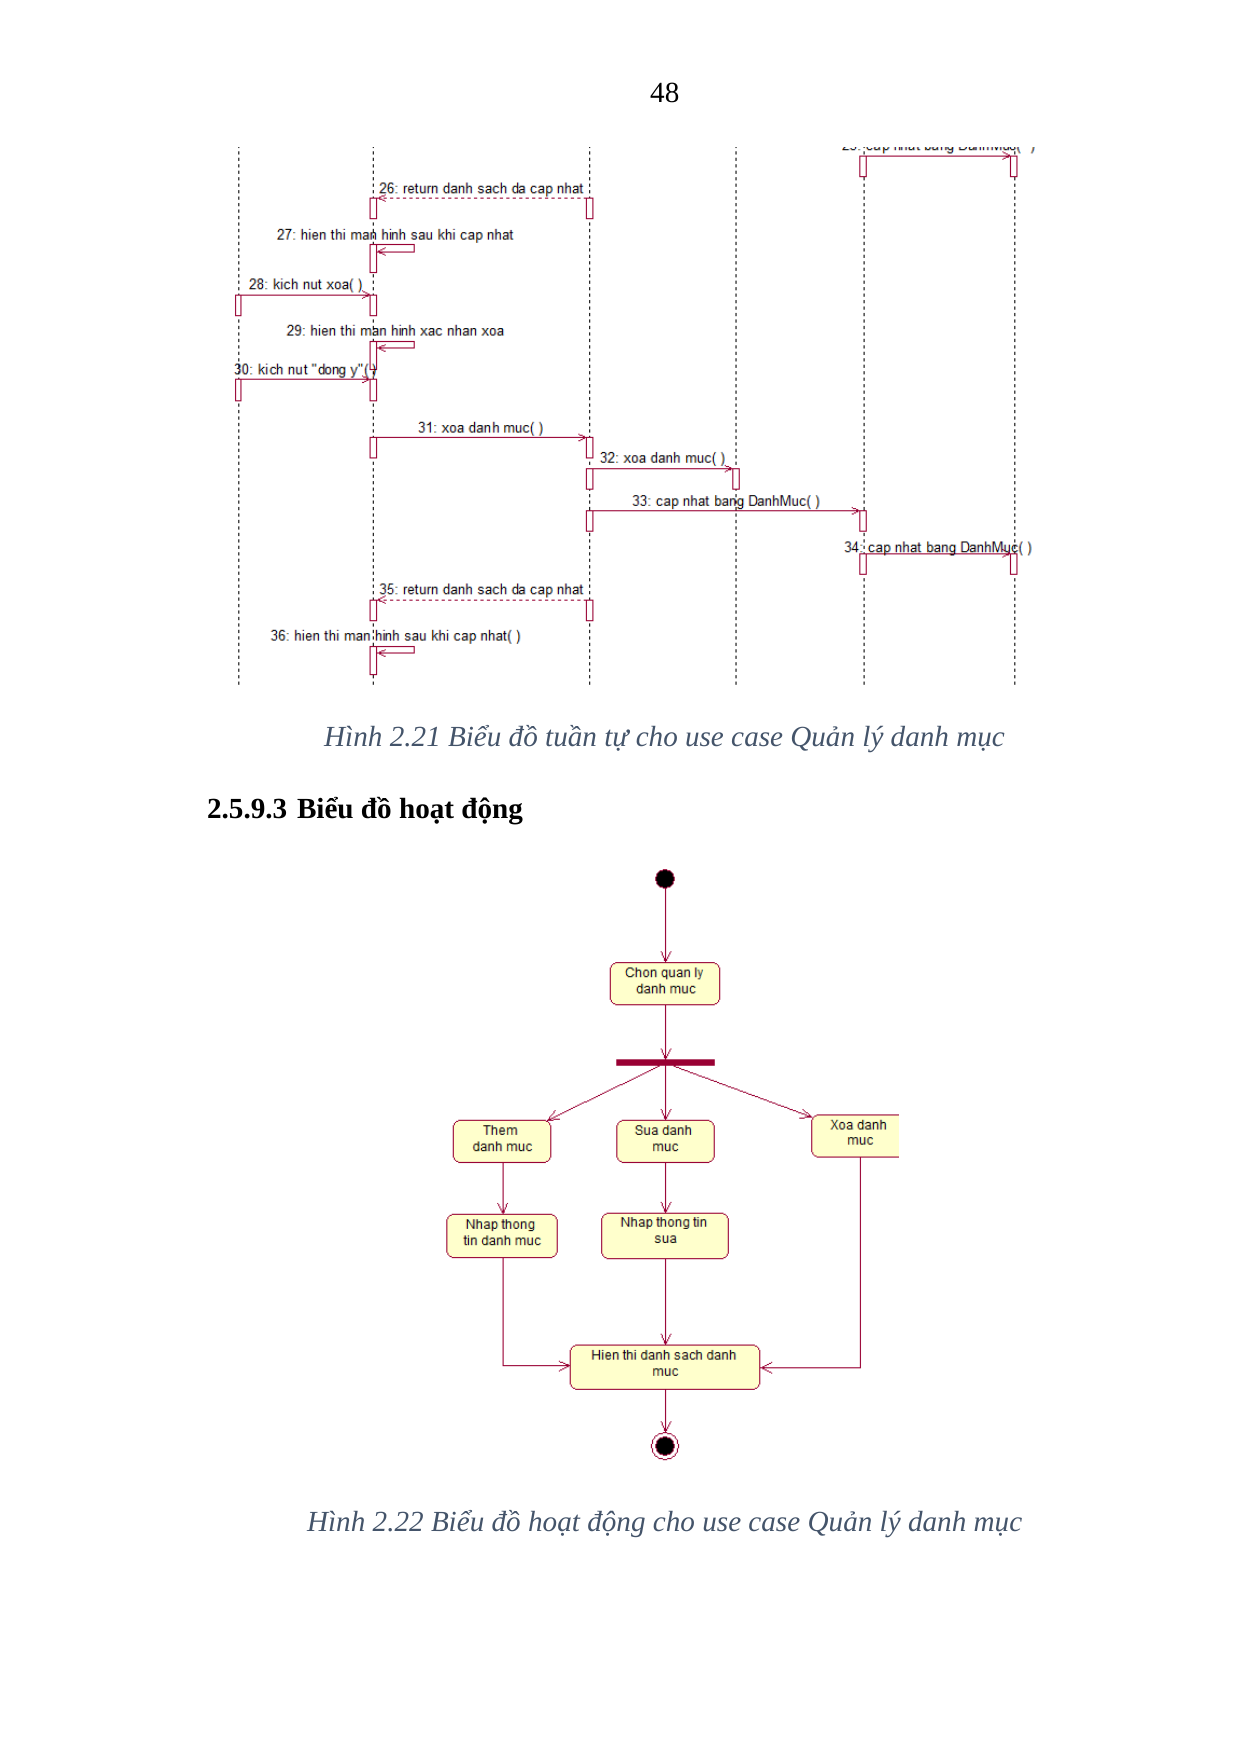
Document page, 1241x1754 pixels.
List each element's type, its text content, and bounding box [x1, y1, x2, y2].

picture [206, 147, 1123, 687]
picture [430, 841, 899, 1471]
subtitle Biểu đồ hoạt động [207, 791, 1122, 824]
